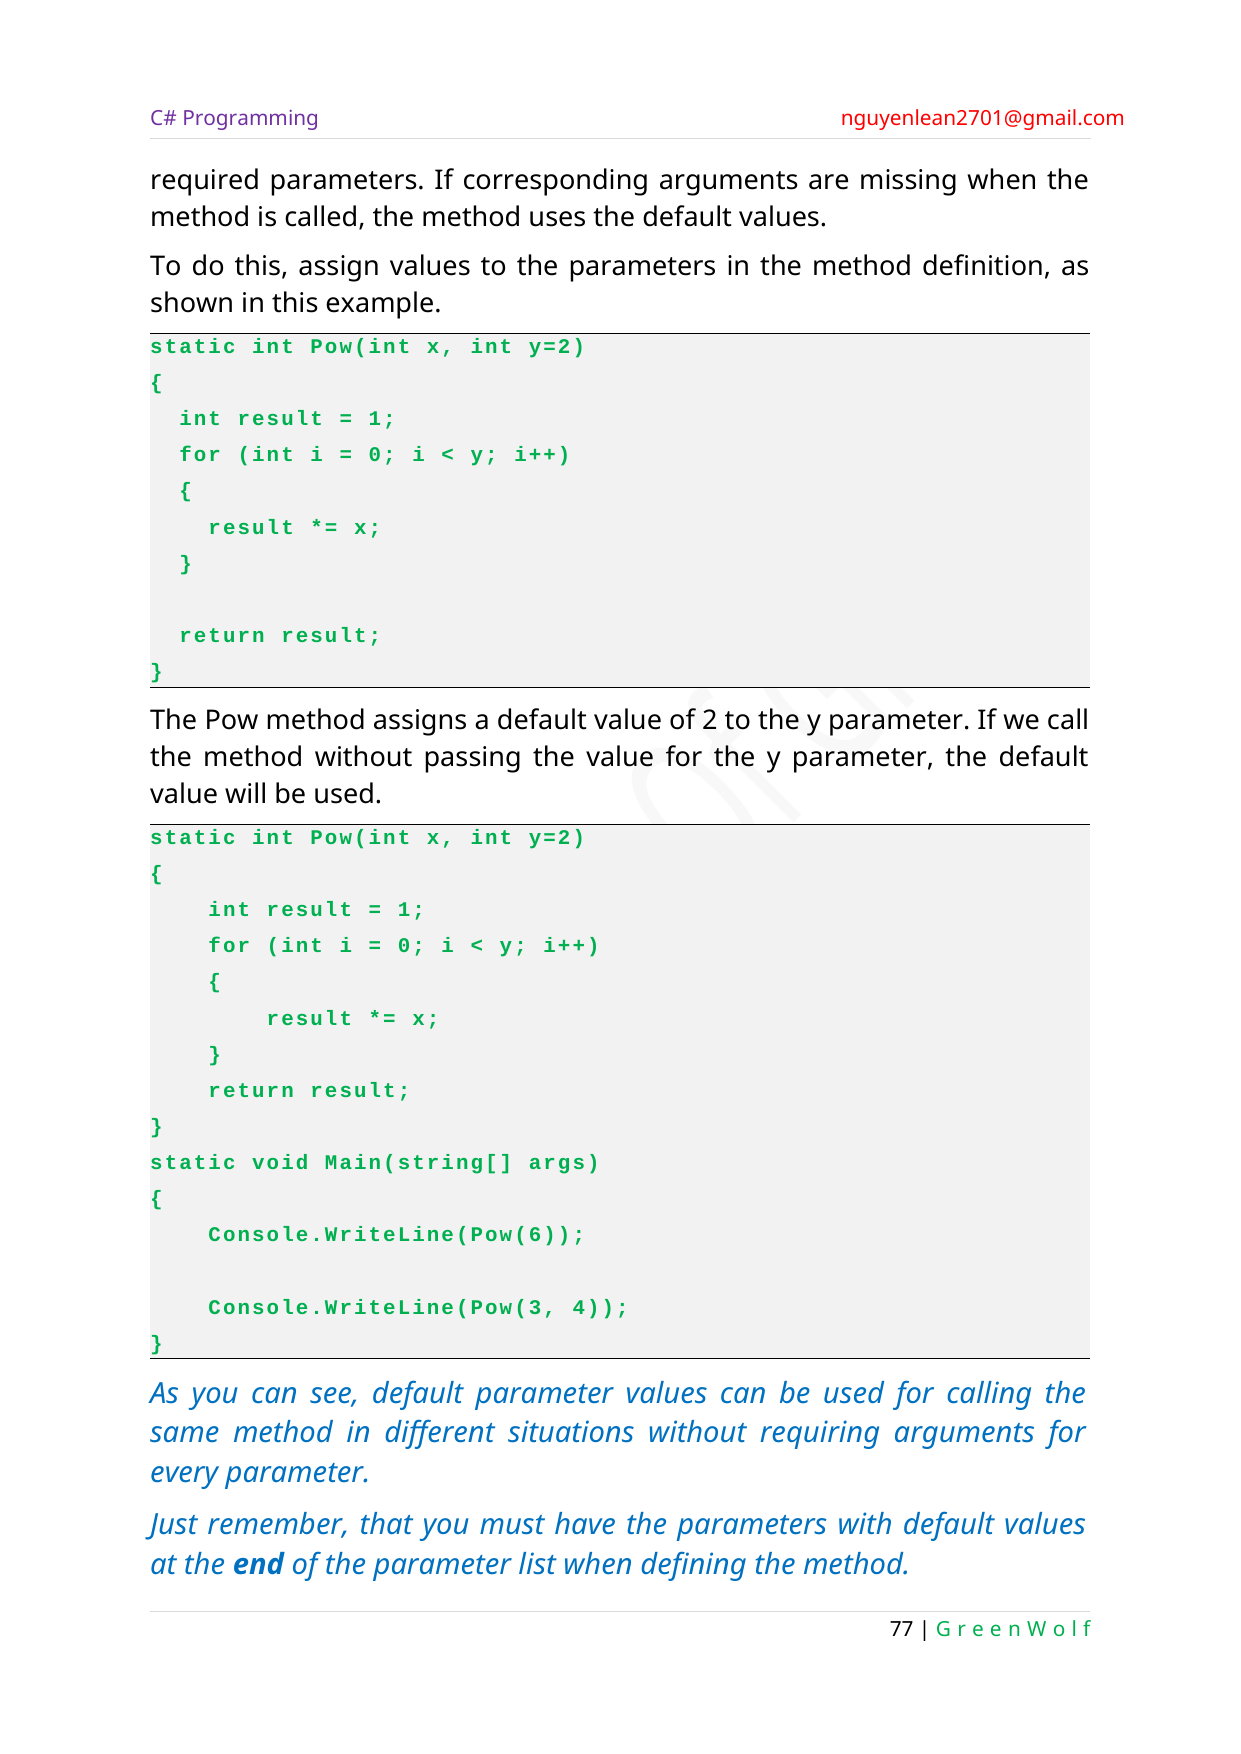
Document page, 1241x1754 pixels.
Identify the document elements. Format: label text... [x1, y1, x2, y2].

text static int Pow(int x, int y=2) [150, 334, 1090, 359]
text } [150, 658, 1090, 687]
text { [150, 1185, 1090, 1212]
text result *= x; [150, 513, 1090, 540]
text { [150, 477, 1090, 504]
text Just remember, that you must have the parameters with default values at the end of the parameter list when defining the method. [150, 1504, 1090, 1583]
text static void Main(string[] args) [150, 1149, 1090, 1176]
text { [150, 968, 1090, 995]
text } [150, 1113, 1090, 1139]
text return result; [150, 622, 1090, 649]
text { [150, 369, 1090, 396]
text for (int i = 0; i < y; i++) [150, 932, 1090, 959]
text } [150, 1330, 1090, 1358]
text result *= x; [150, 1004, 1090, 1031]
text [150, 160, 1090, 234]
text { [150, 860, 1090, 887]
text Console.WriteLine(Pow(6)); [150, 1221, 1090, 1248]
text int result = 1; [150, 405, 1090, 432]
text To do this, assign values to the parameters in the method definition, as shown in this example. [150, 247, 1090, 320]
text The Pow method assigns a default value of 2 to the y parameter. If we call the method without passing the value for the y parameter, the default value will be used. [150, 701, 1090, 811]
text static int Pow(int x, int y=2) [150, 825, 1090, 850]
text for (int i = 0; i < y; i++) [150, 441, 1090, 468]
text Console.WriteLine(Pow(3, 4)); [150, 1293, 1090, 1320]
text } [150, 1041, 1090, 1067]
text return result; [150, 1077, 1090, 1103]
text As you can see, default parameter values can be used for calling the same method in different situations without requiring arguments for every parameter. [150, 1372, 1090, 1491]
text int result = 1; [150, 896, 1090, 923]
text } [150, 550, 1090, 576]
